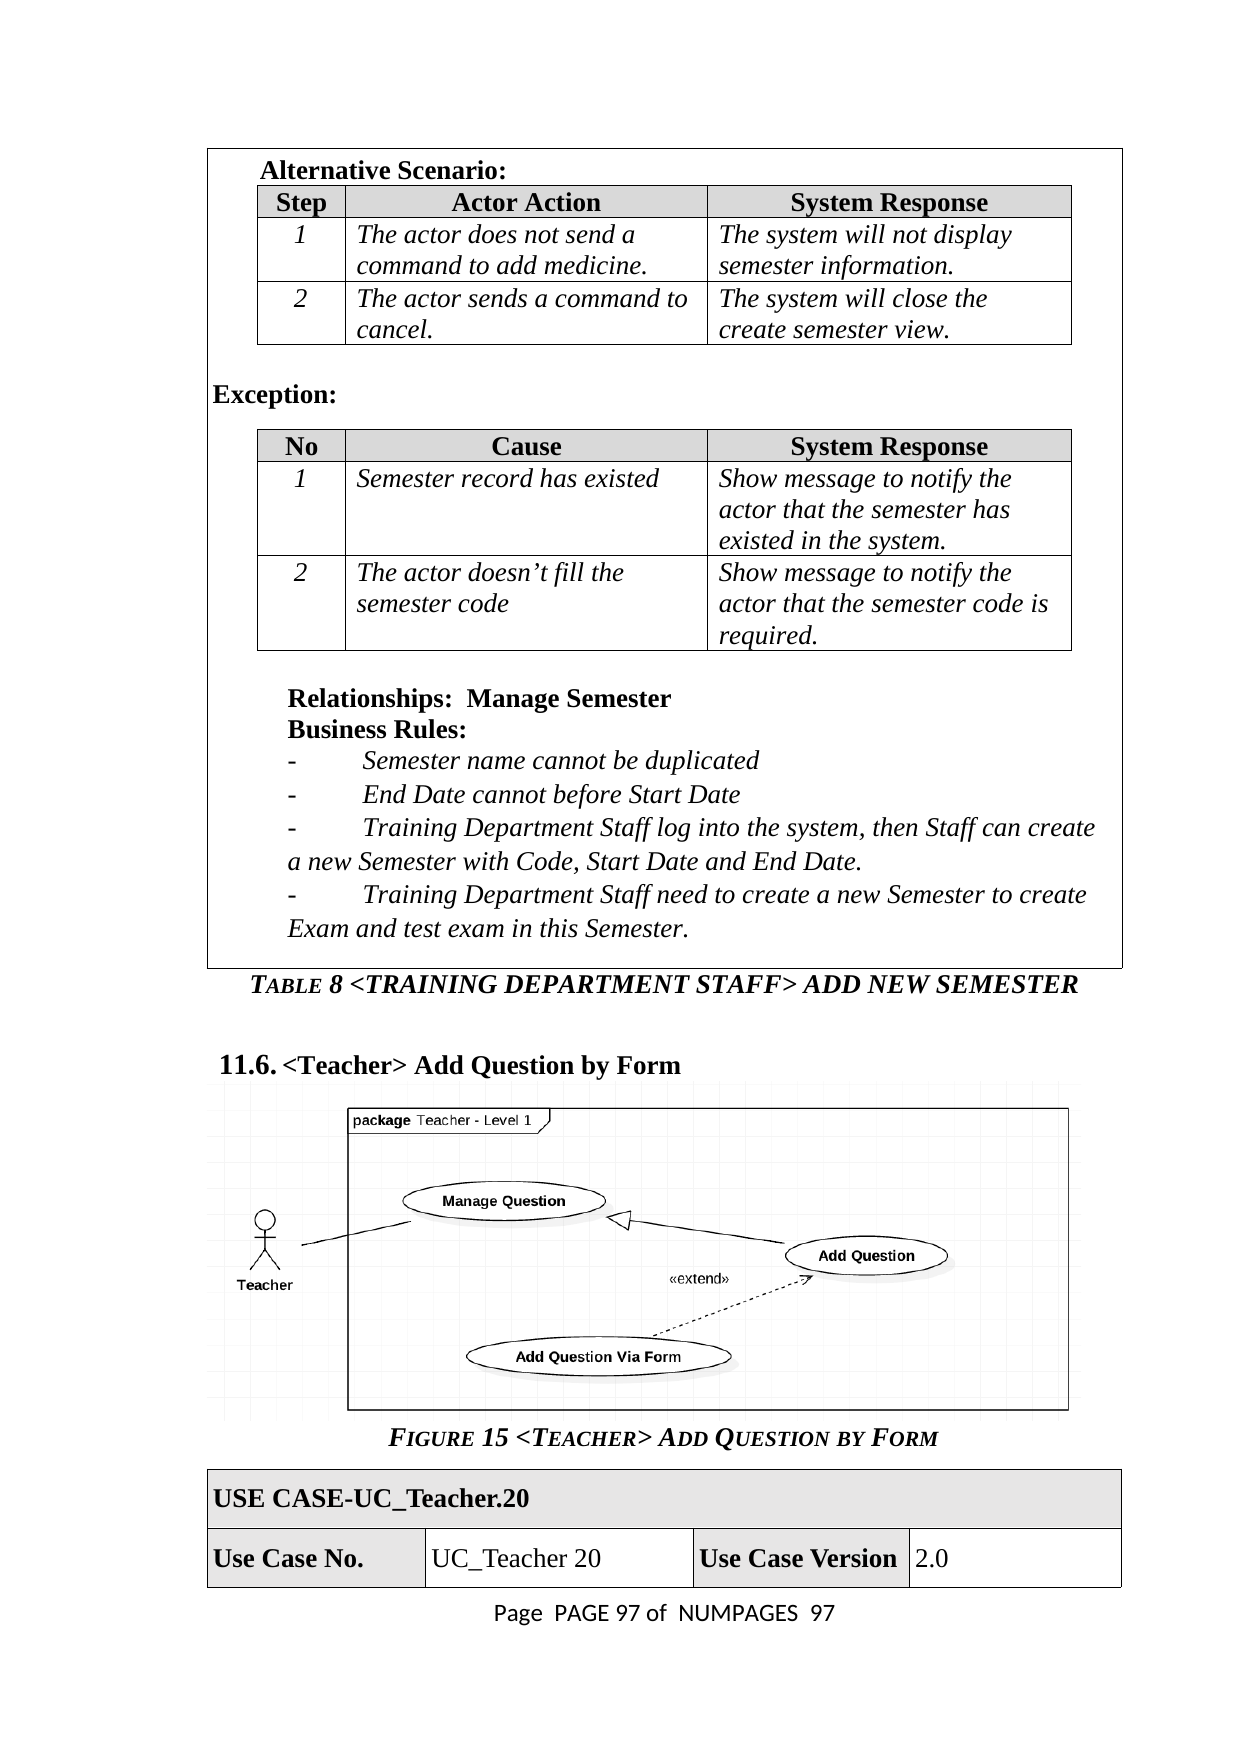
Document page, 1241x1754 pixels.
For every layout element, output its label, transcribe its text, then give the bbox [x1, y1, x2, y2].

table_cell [208, 149, 1122, 968]
table_cell 2.0 [910, 1529, 1121, 1587]
table_cell UC_Teacher 20 [426, 1529, 693, 1587]
table_cell Use Case Version [694, 1529, 909, 1587]
picture [206, 1081, 1082, 1421]
table_cell Use Case No. [208, 1529, 425, 1587]
table_header USE CASE-UC_Teacher.20 [208, 1470, 1121, 1527]
subtitle <Teacher> Add Question by Form [207, 1047, 1122, 1081]
